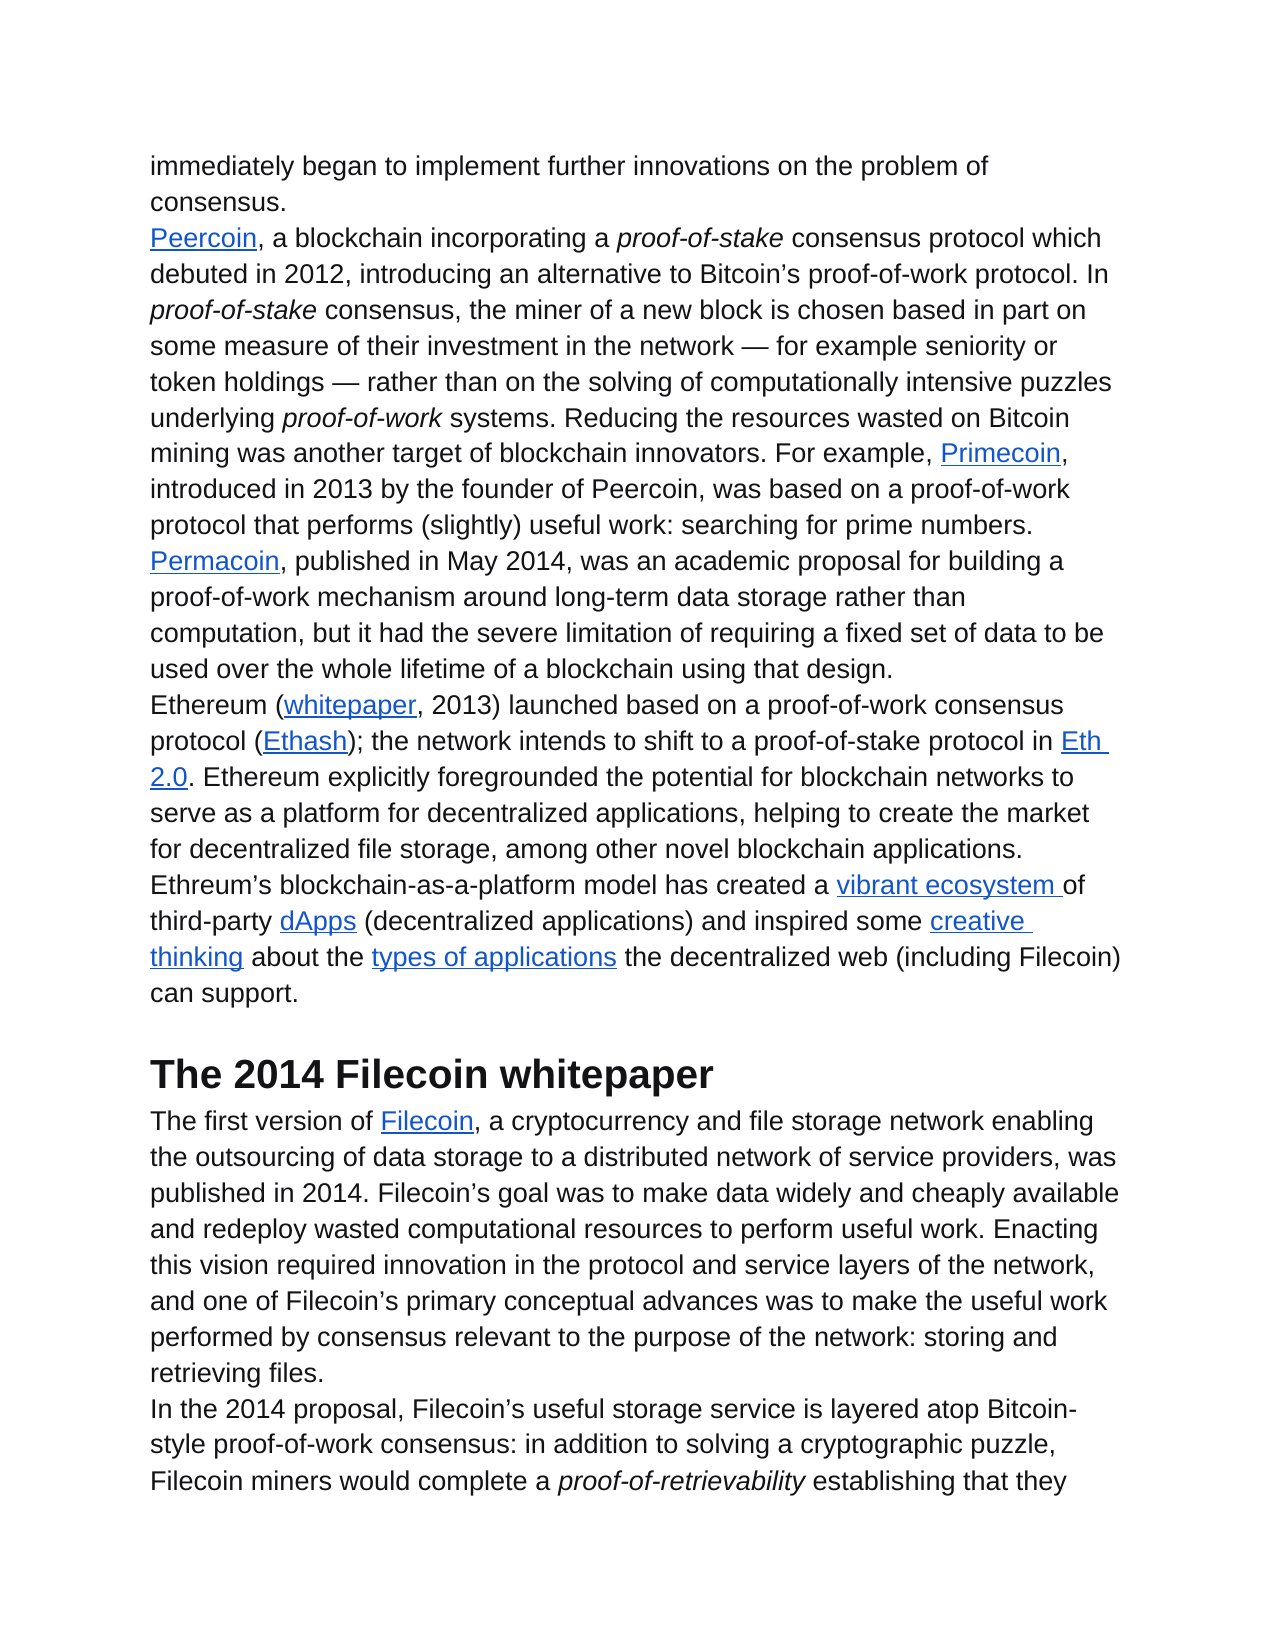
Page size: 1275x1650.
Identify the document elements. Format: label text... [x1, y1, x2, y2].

text Peercoin, a blockchain incorporating a proof-of-stake consensus protocol which debuted in 2012, introducing an alternative to Bitcoin’s proof-of-work protocol. In proof-of-stake consensus, the miner of a new block is chosen based in part on some measure of their investment in the network — for example seniority or token holdings — rather than on the solving of computationally intensive puzzles underlying proof-of-work systems. Reducing the resources wasted on Bitcoin mining was another target of blockchain innovators. For example, Primecoin, introduced in 2013 by the founder of Peercoin, was based on a proof-of-work protocol that performs (slightly) useful work: searching for prime numbers. Permacoin, published in May 2014, was an academic proposal for building a proof-of-work mechanism around long-term data storage rather than computation, but it had the severe limitation of requiring a fixed set of data to be used over the whole lifetime of a blockchain using that design. [150, 222, 1125, 684]
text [150, 150, 1125, 217]
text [150, 1393, 1125, 1496]
text Ethereum (whitepaper, 2013) launched based on a proof-of-work consensus protocol (Ethash); the network intends to shift to a proof-of-stake protocol in Eth 2.0. Ethereum explicitly foregrounded the potential for blockchain networks to serve as a platform for decentralized applications, helping to create the market for decentralized file storage, among other novel blockchain applications. Ethreum’s blockchain-as-a-platform model has created a vibrant ecosystem of third-party dApps (decentralized applications) and inspired some creative thinking about the types of applications the decentralized web (including Filecoin) can support. [150, 689, 1125, 1008]
text The first version of Filecoin, a cryptocurrency and file storage network enabling the outsourcing of data storage to a distributed network of service providers, was published in 2014. Filecoin’s goal was to make data widely and cheaply available and redeploy wasted computational resources to perform useful work. Enacting this vision required innovation in the protocol and service layers of the network, and one of Filecoin’s primary conceptual advances was to make the useful work performed by consensus relevant to the purpose of the network: storing and retrieving files. [150, 1105, 1125, 1388]
subtitle The 2014 Filecoin whitepaper [150, 1050, 1125, 1097]
